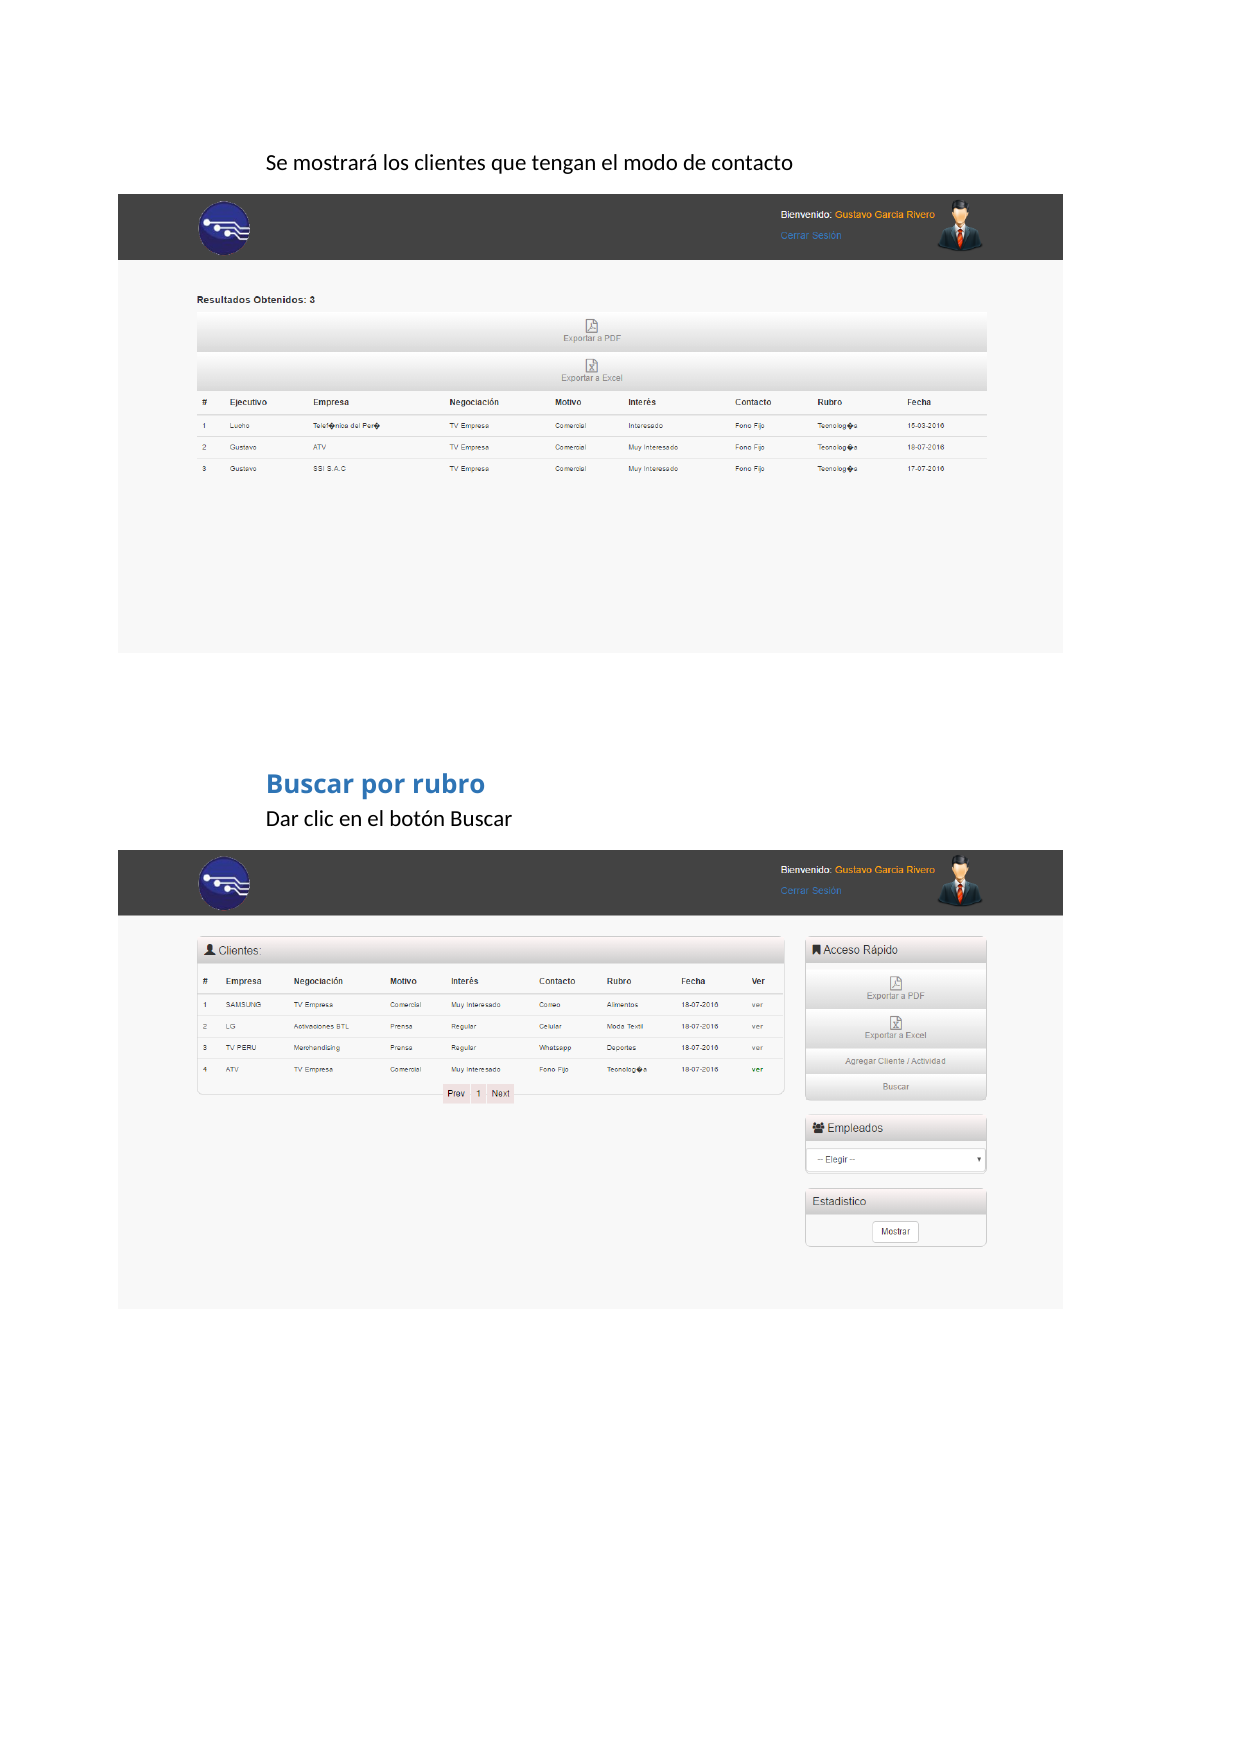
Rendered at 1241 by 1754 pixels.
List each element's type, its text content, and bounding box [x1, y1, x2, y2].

picture [118, 850, 1063, 1309]
picture [118, 194, 1063, 653]
subtitle Buscar por rubro [192, 765, 1063, 801]
text Dar clic en el botón Buscar [192, 804, 1063, 832]
text Se mostrará los clientes que tengan el modo de contacto [118, 148, 1063, 176]
